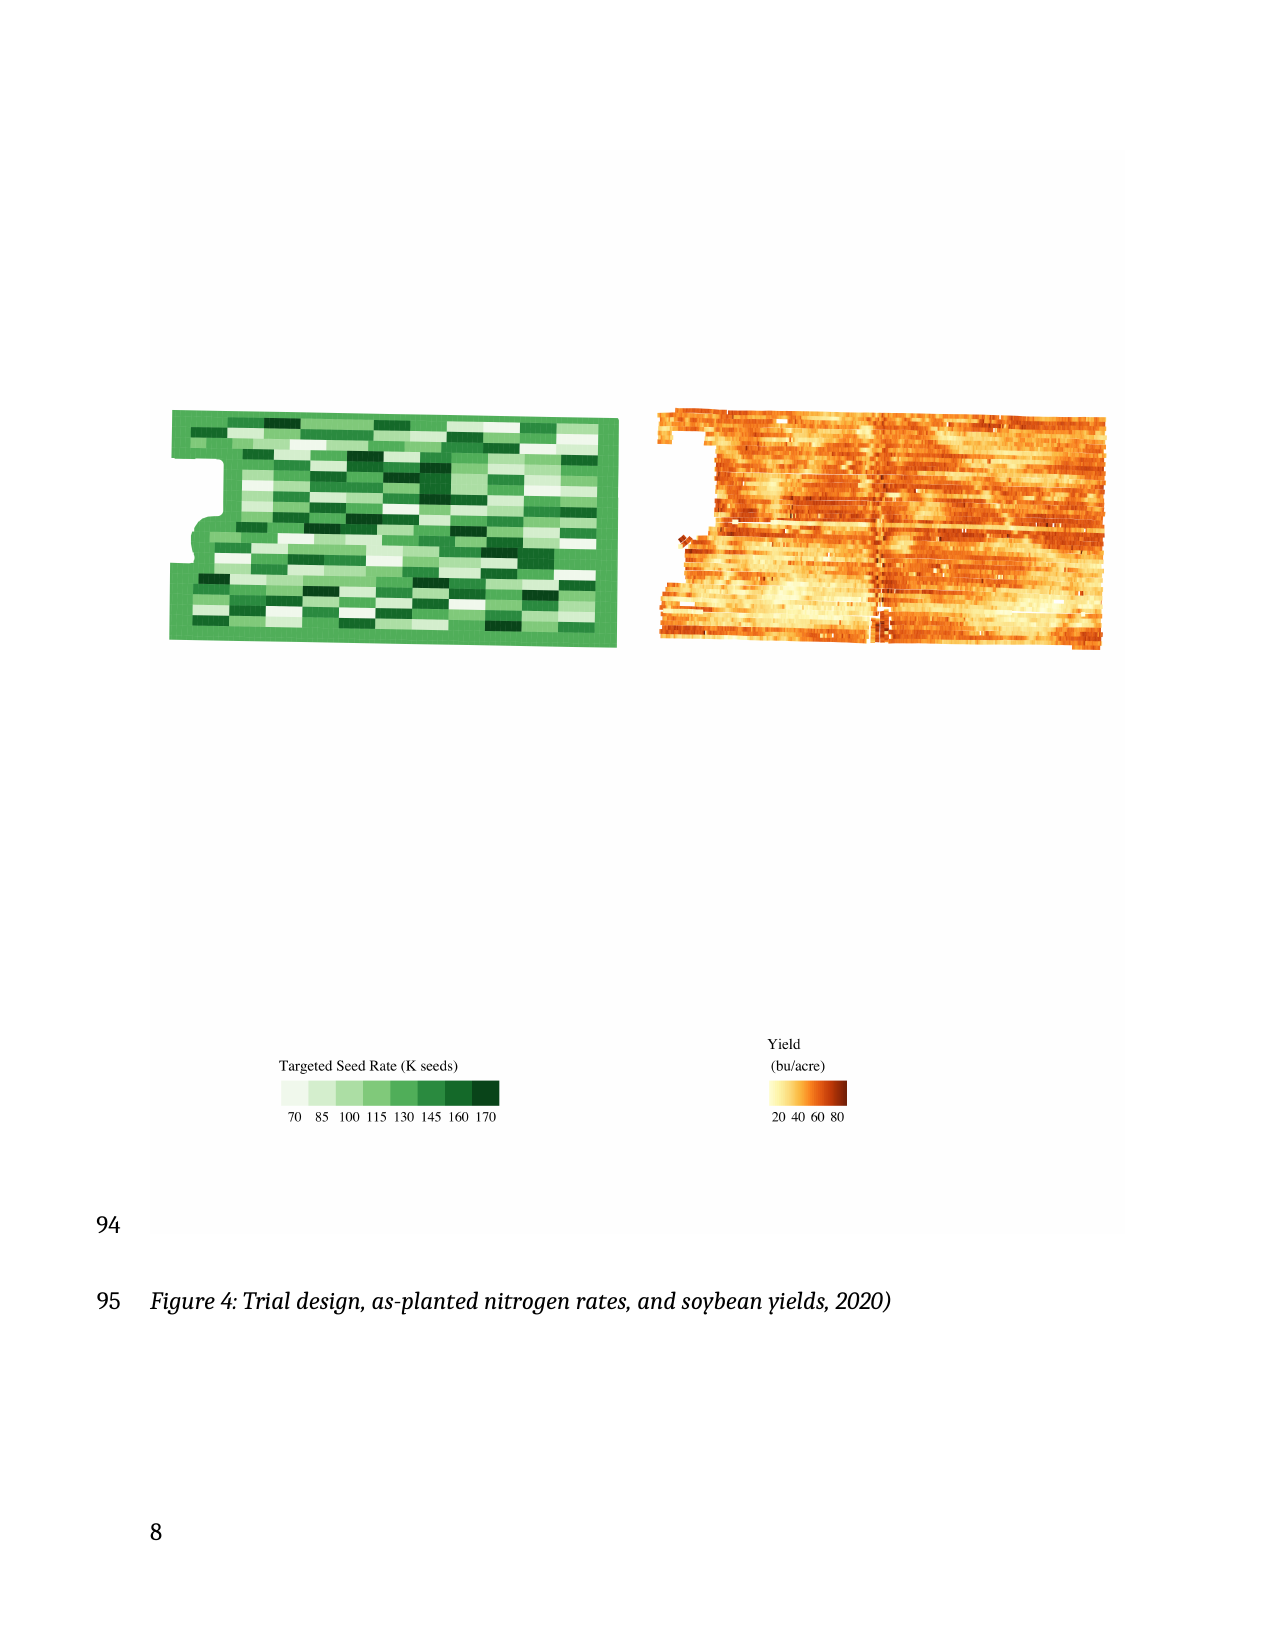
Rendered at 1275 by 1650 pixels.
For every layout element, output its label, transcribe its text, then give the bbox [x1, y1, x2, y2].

text Figure 4: Trial design, as-planted nitrogen rates, and soybean yields, 2020) [150, 1287, 1125, 1316]
picture [150, 150, 1125, 1234]
